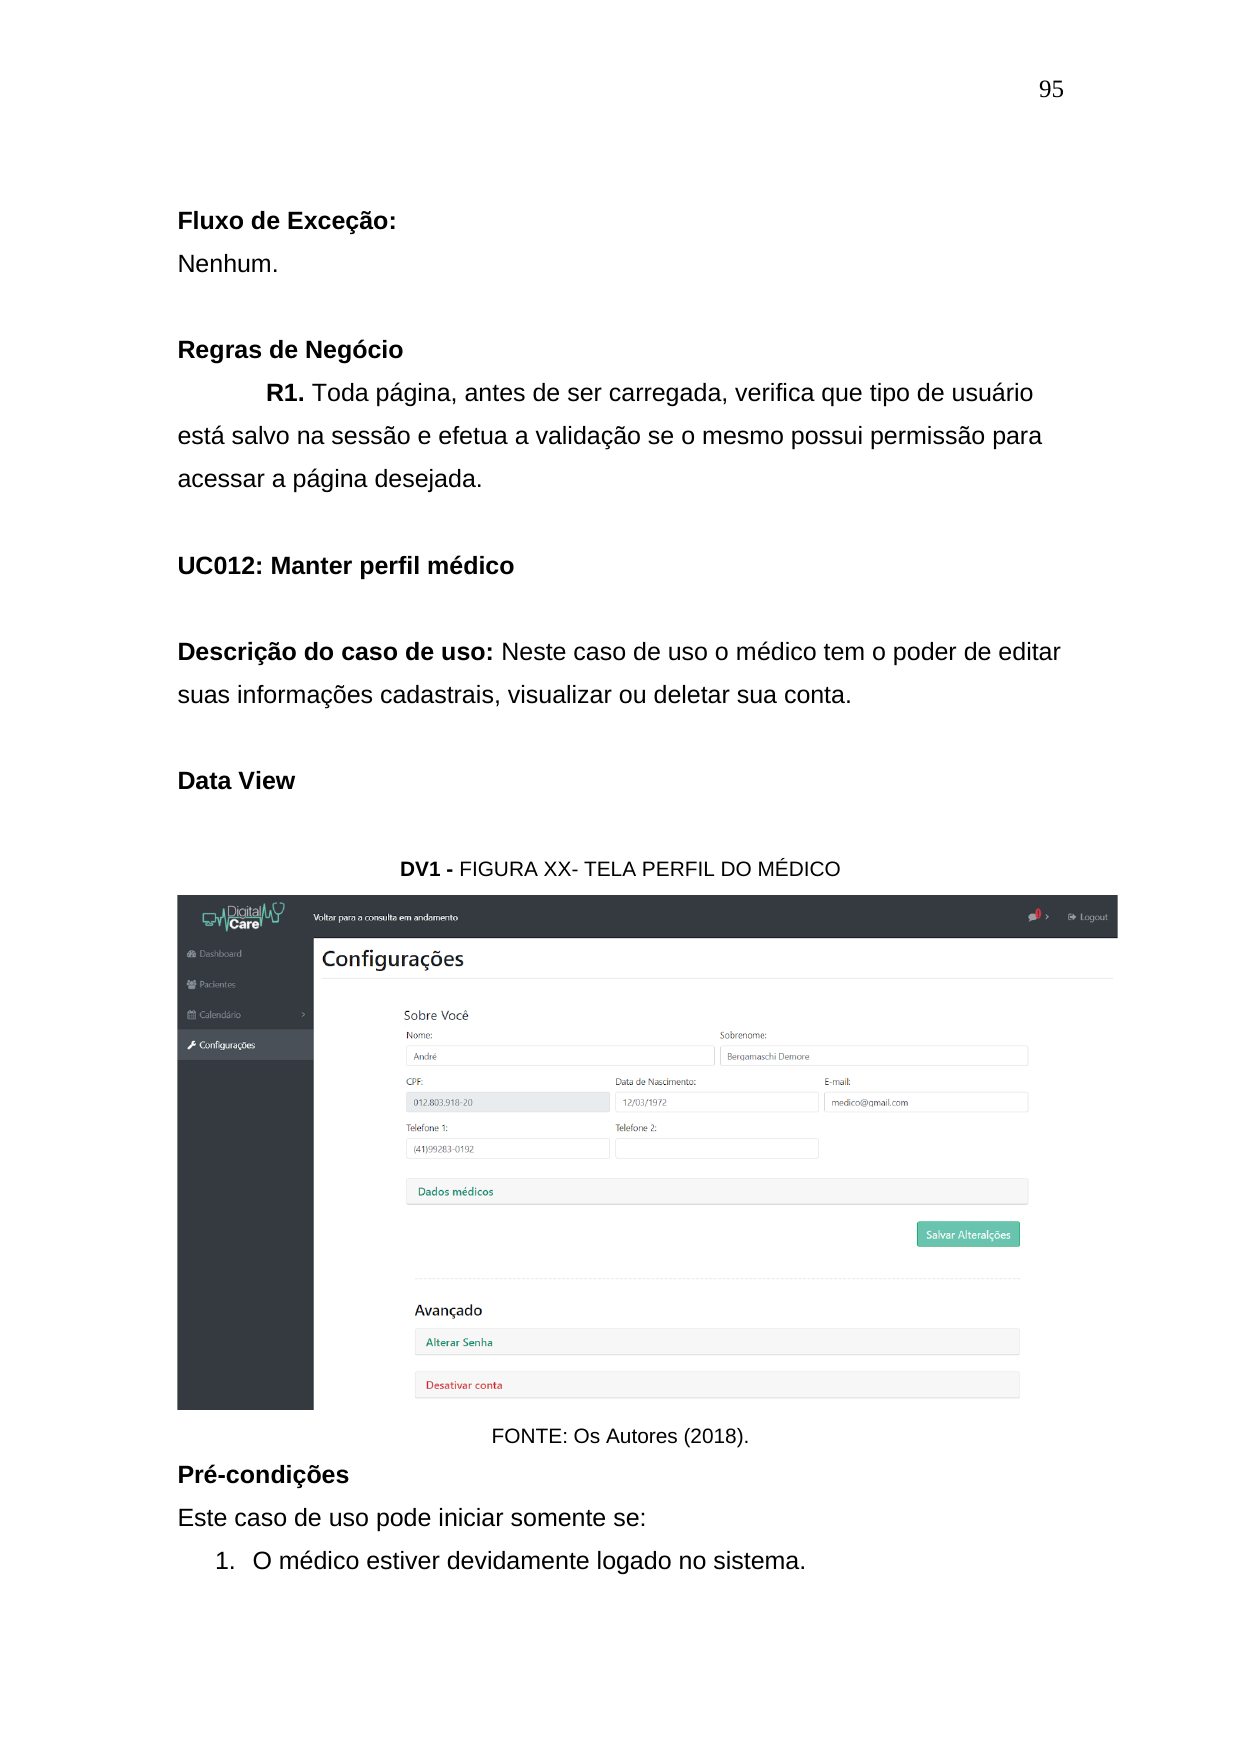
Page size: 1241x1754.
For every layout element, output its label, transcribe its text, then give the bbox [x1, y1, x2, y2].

text FONTE: Os Autores (2018). [177, 1424, 1064, 1448]
text Nenhum. [177, 249, 1064, 277]
text R1. Toda página, antes de ser carregada, verifica que tipo de usuário está salvo na sessão e efetua a validação se o mesmo possui permissão para acessar a página desejada. [177, 378, 1064, 493]
text DV1 - FIGURA XX- TELA PERFIL DO MÉDICO [177, 852, 1064, 895]
text Descrição do caso de uso: Neste caso de uso o médico tem o poder de editar suas informações cadastrais, visualizar ou deletar sua conta. [177, 637, 1064, 709]
text Regras de Negócio [177, 335, 1064, 364]
text Este caso de uso pode iniciar somente se: [177, 1503, 1064, 1532]
text UC012: Manter perfil médico [177, 551, 1064, 579]
list O médico estiver devidamente logado no sistema. [215, 1546, 1064, 1575]
picture [177, 895, 1118, 1410]
text Fluxo de Exceção: [177, 206, 1064, 234]
text Pré-condições [177, 1460, 1064, 1489]
text Data View [177, 766, 1064, 795]
